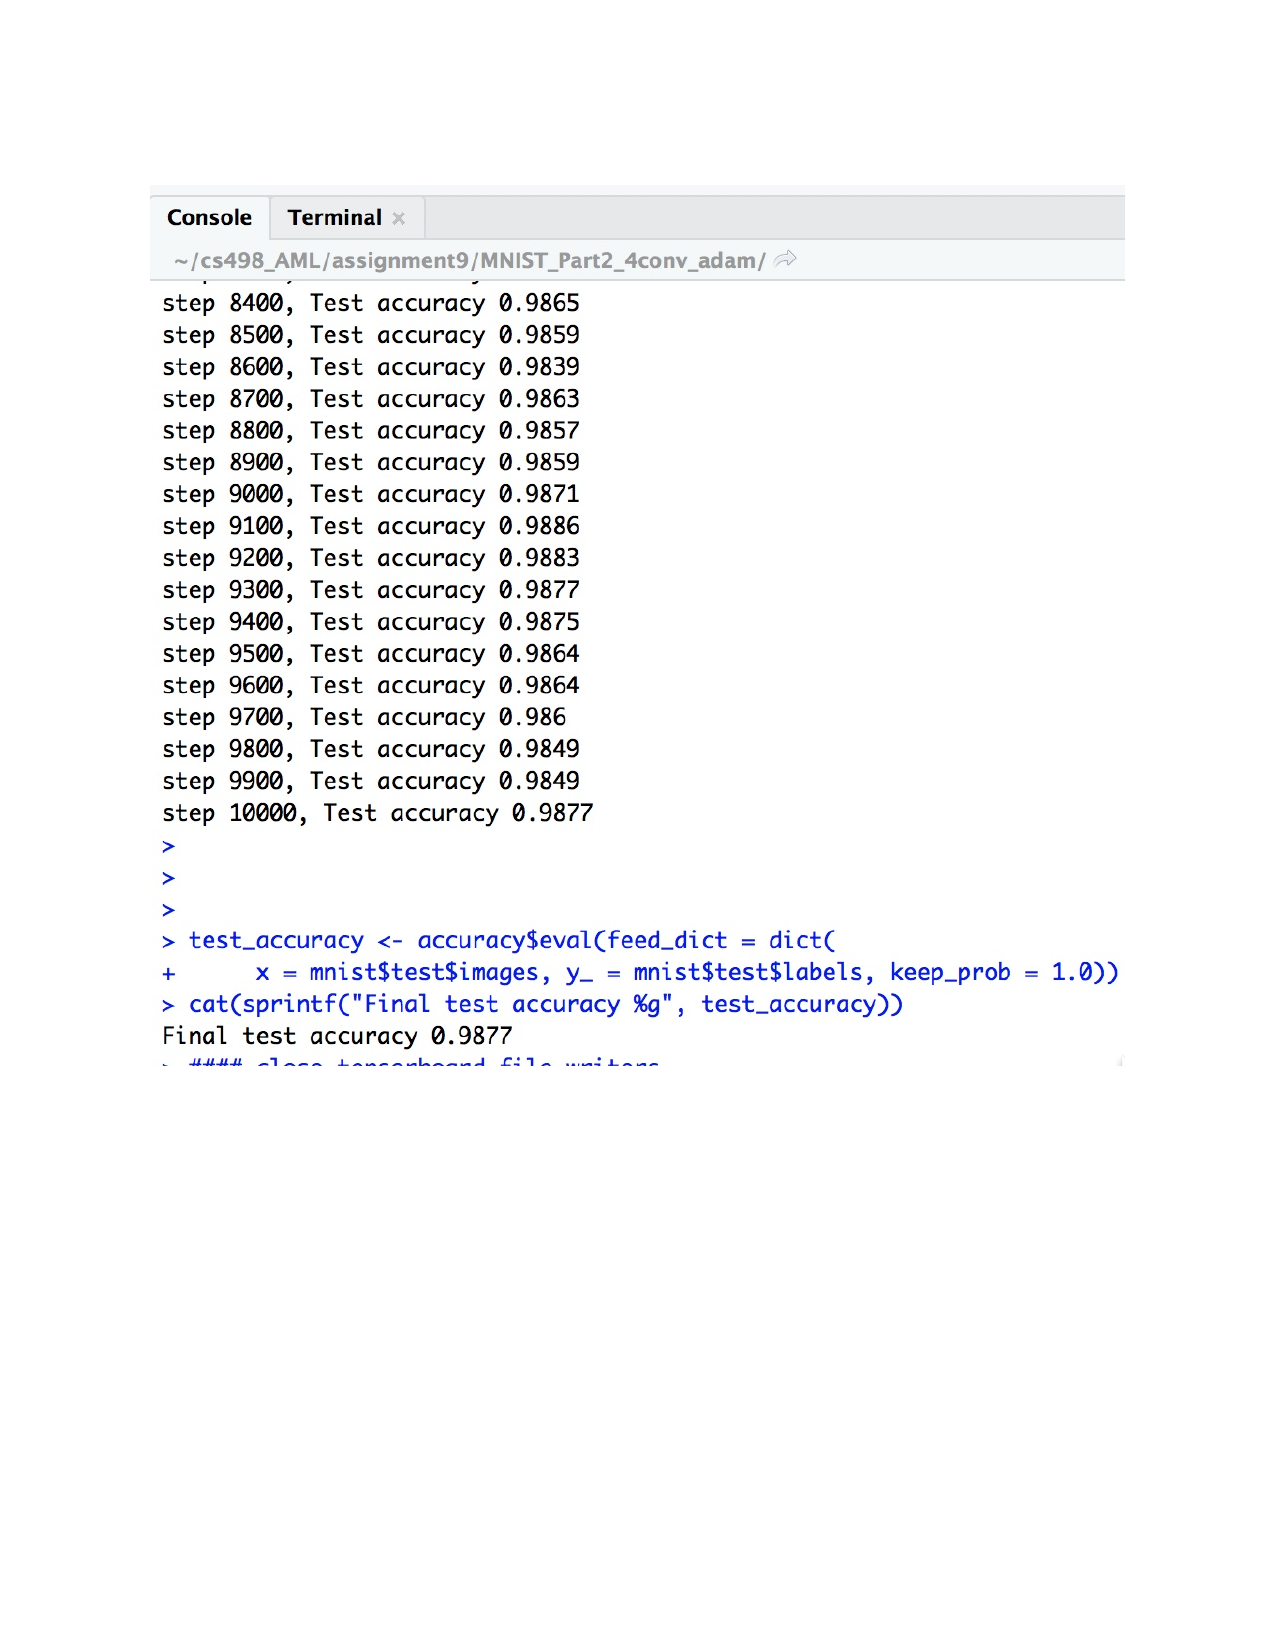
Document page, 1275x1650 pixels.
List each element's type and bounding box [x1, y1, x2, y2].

picture [150, 185, 1125, 1066]
